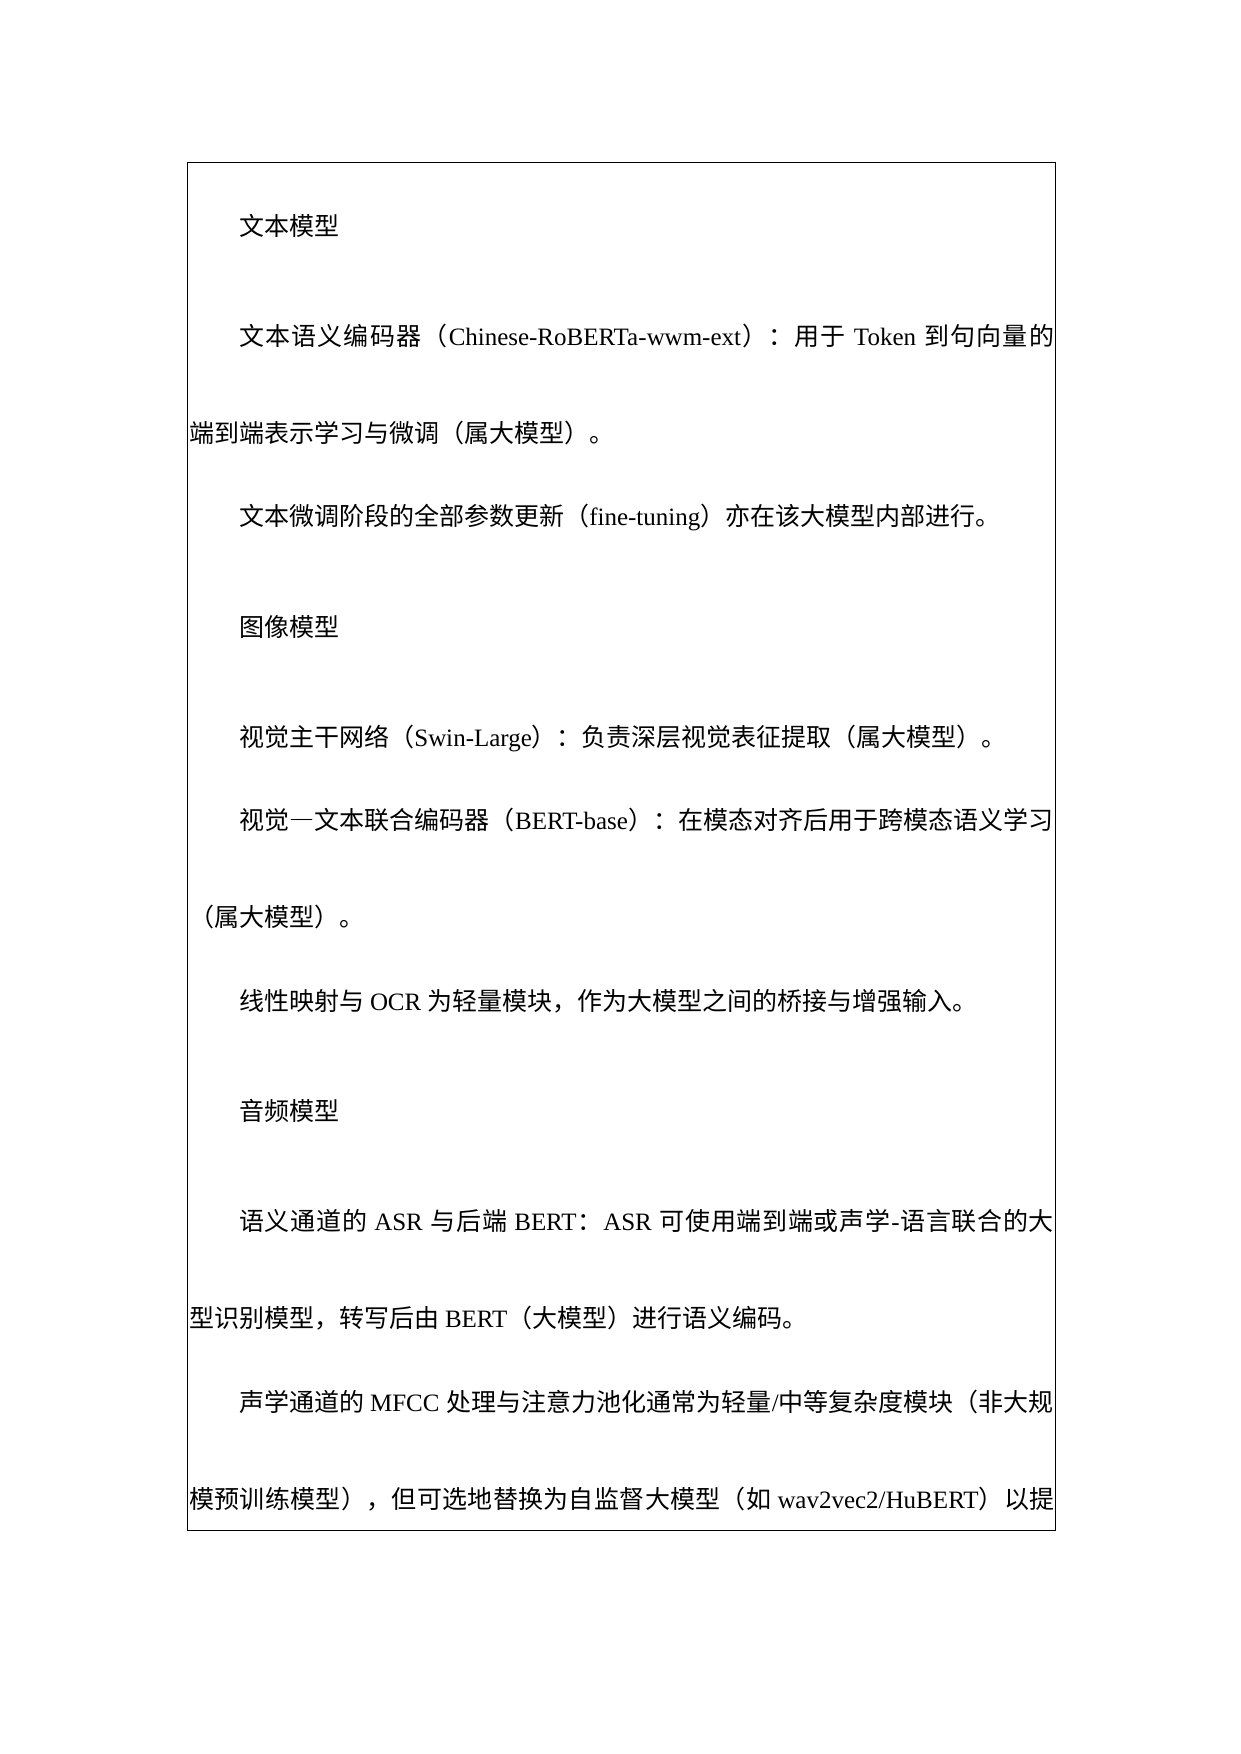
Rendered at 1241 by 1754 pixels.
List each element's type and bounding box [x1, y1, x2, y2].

table_cell [188, 163, 1055, 1530]
